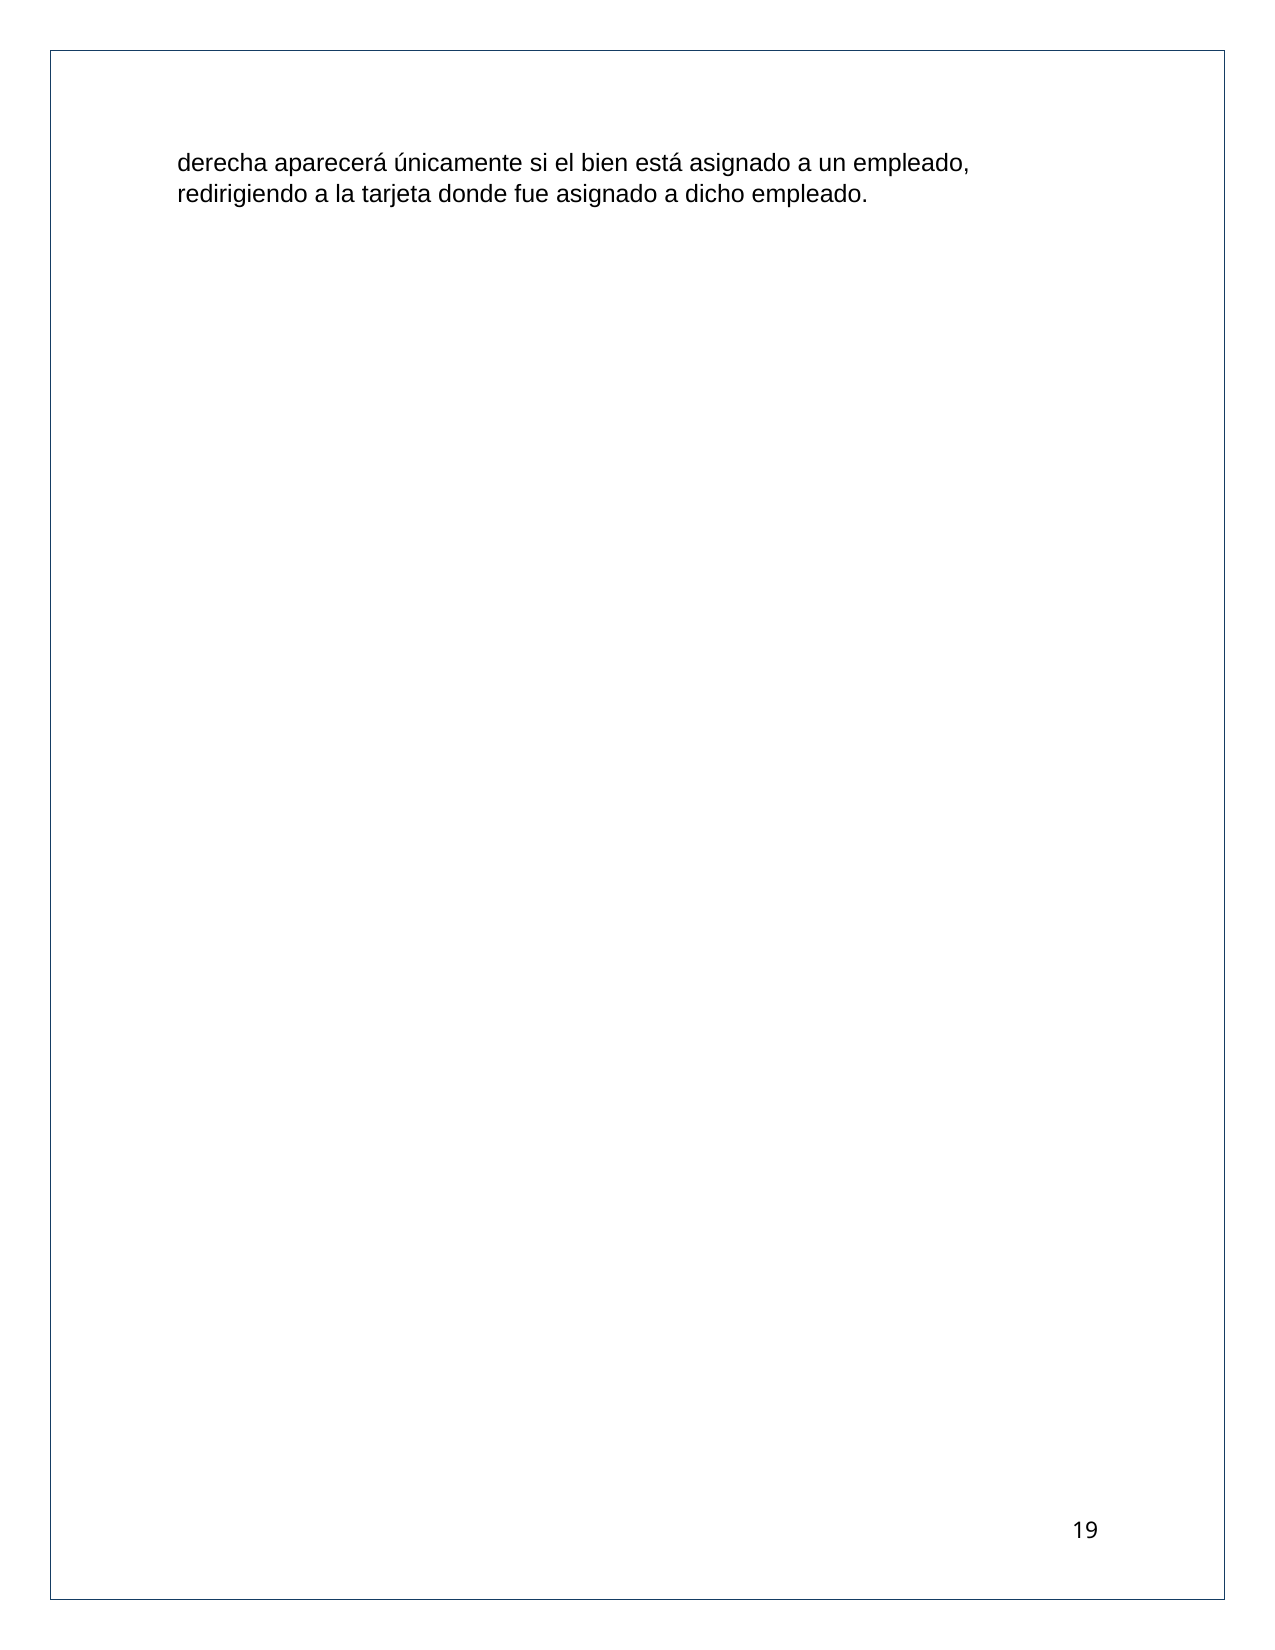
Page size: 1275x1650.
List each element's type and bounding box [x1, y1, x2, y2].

text [177, 147, 1098, 207]
